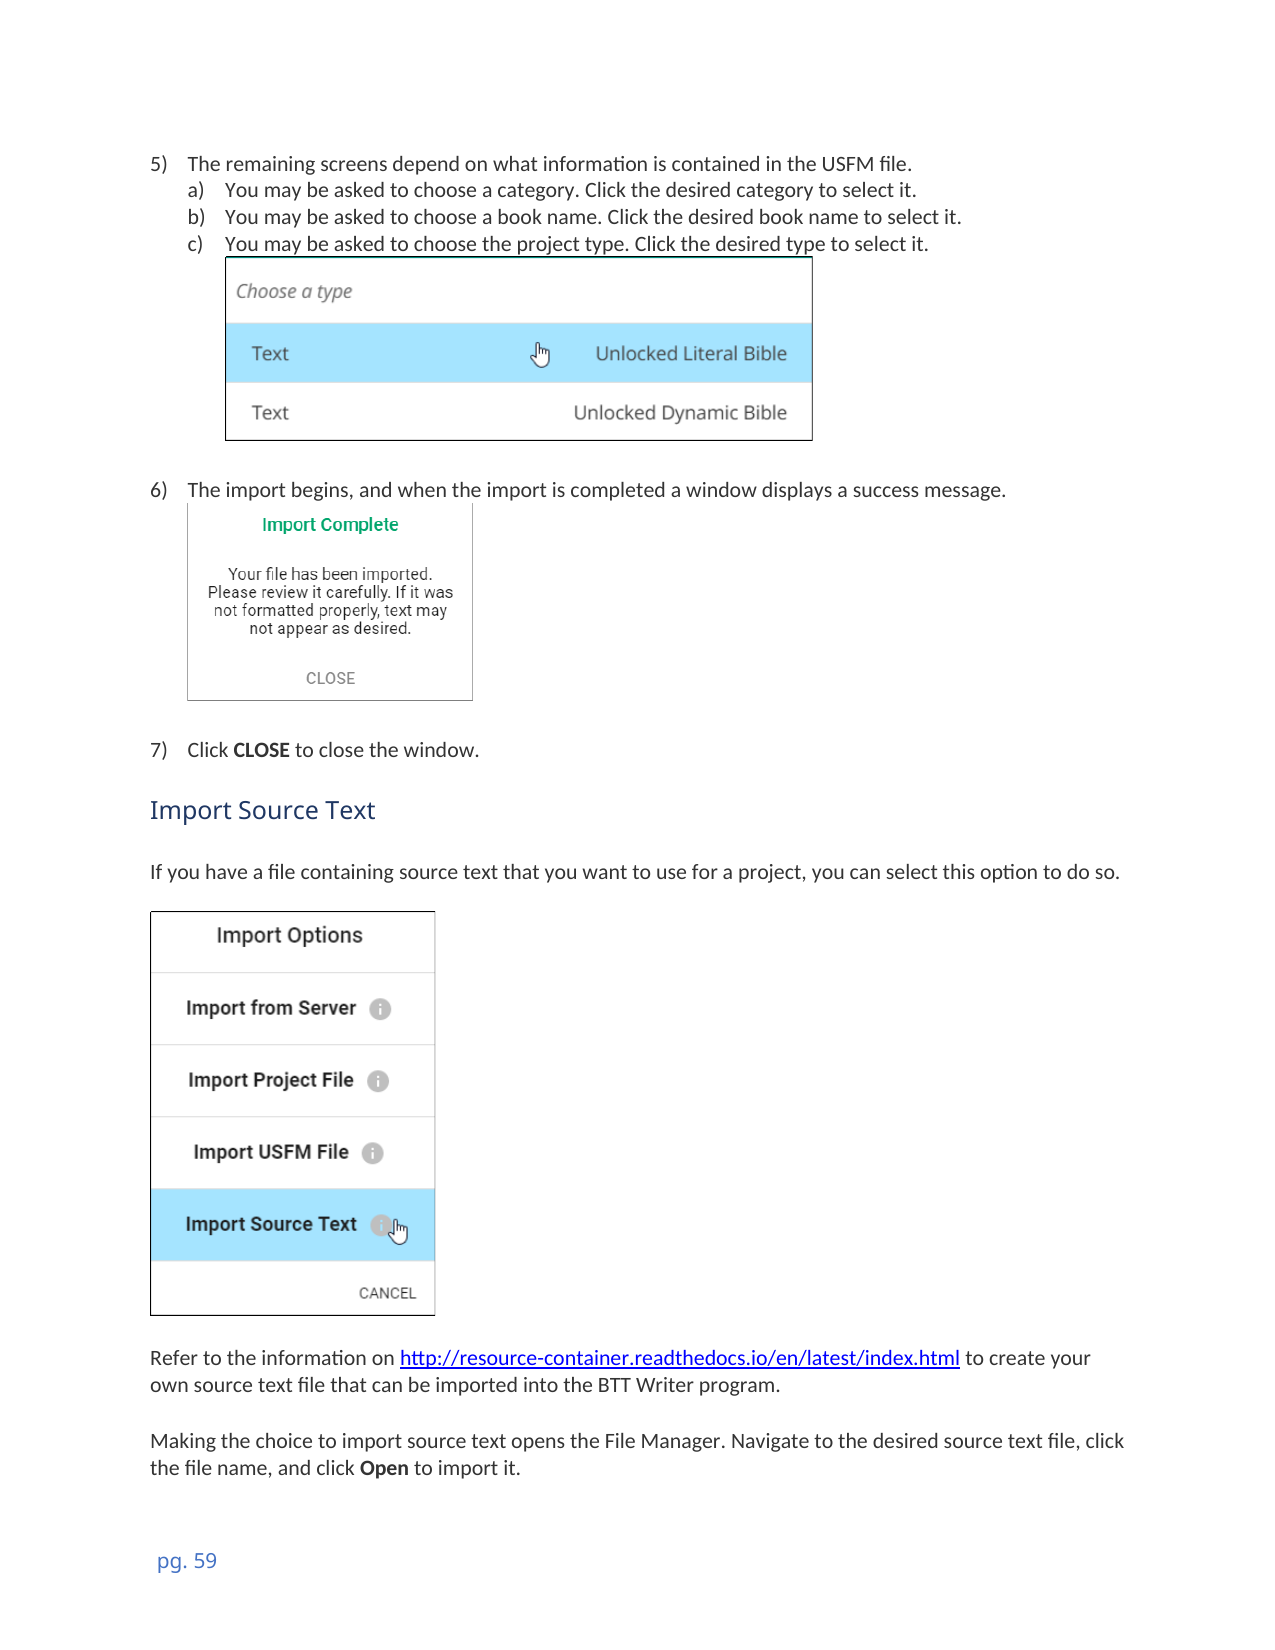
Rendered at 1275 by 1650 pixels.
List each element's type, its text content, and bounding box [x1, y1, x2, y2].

list The import begins, and when the import is completed a window displays a success message. [150, 476, 1125, 737]
list Click CLOSE to close the window. [150, 737, 1125, 763]
picture [150, 911, 436, 1316]
text Refer to the information on http://resource-container.readthedocs.io/en/latest/index.html to create your own source text file that can be imported into the BTT Writer program. [150, 1344, 1125, 1398]
picture [187, 503, 473, 701]
text Making the choice to import source text opens the File Manager. Navigate to the desired source text file, click the file name, and click Open to import it. [150, 1427, 1125, 1480]
list You may be asked to choose a category. Click the desired category to select it. [187, 177, 1125, 203]
picture [225, 256, 813, 441]
list You may be asked to choose a book name. Click the desired book name to select it. [187, 203, 1125, 230]
list The remaining screens depend on what information is contained in the USFM file. [150, 150, 1125, 177]
subtitle Import Source Text [150, 792, 1125, 827]
